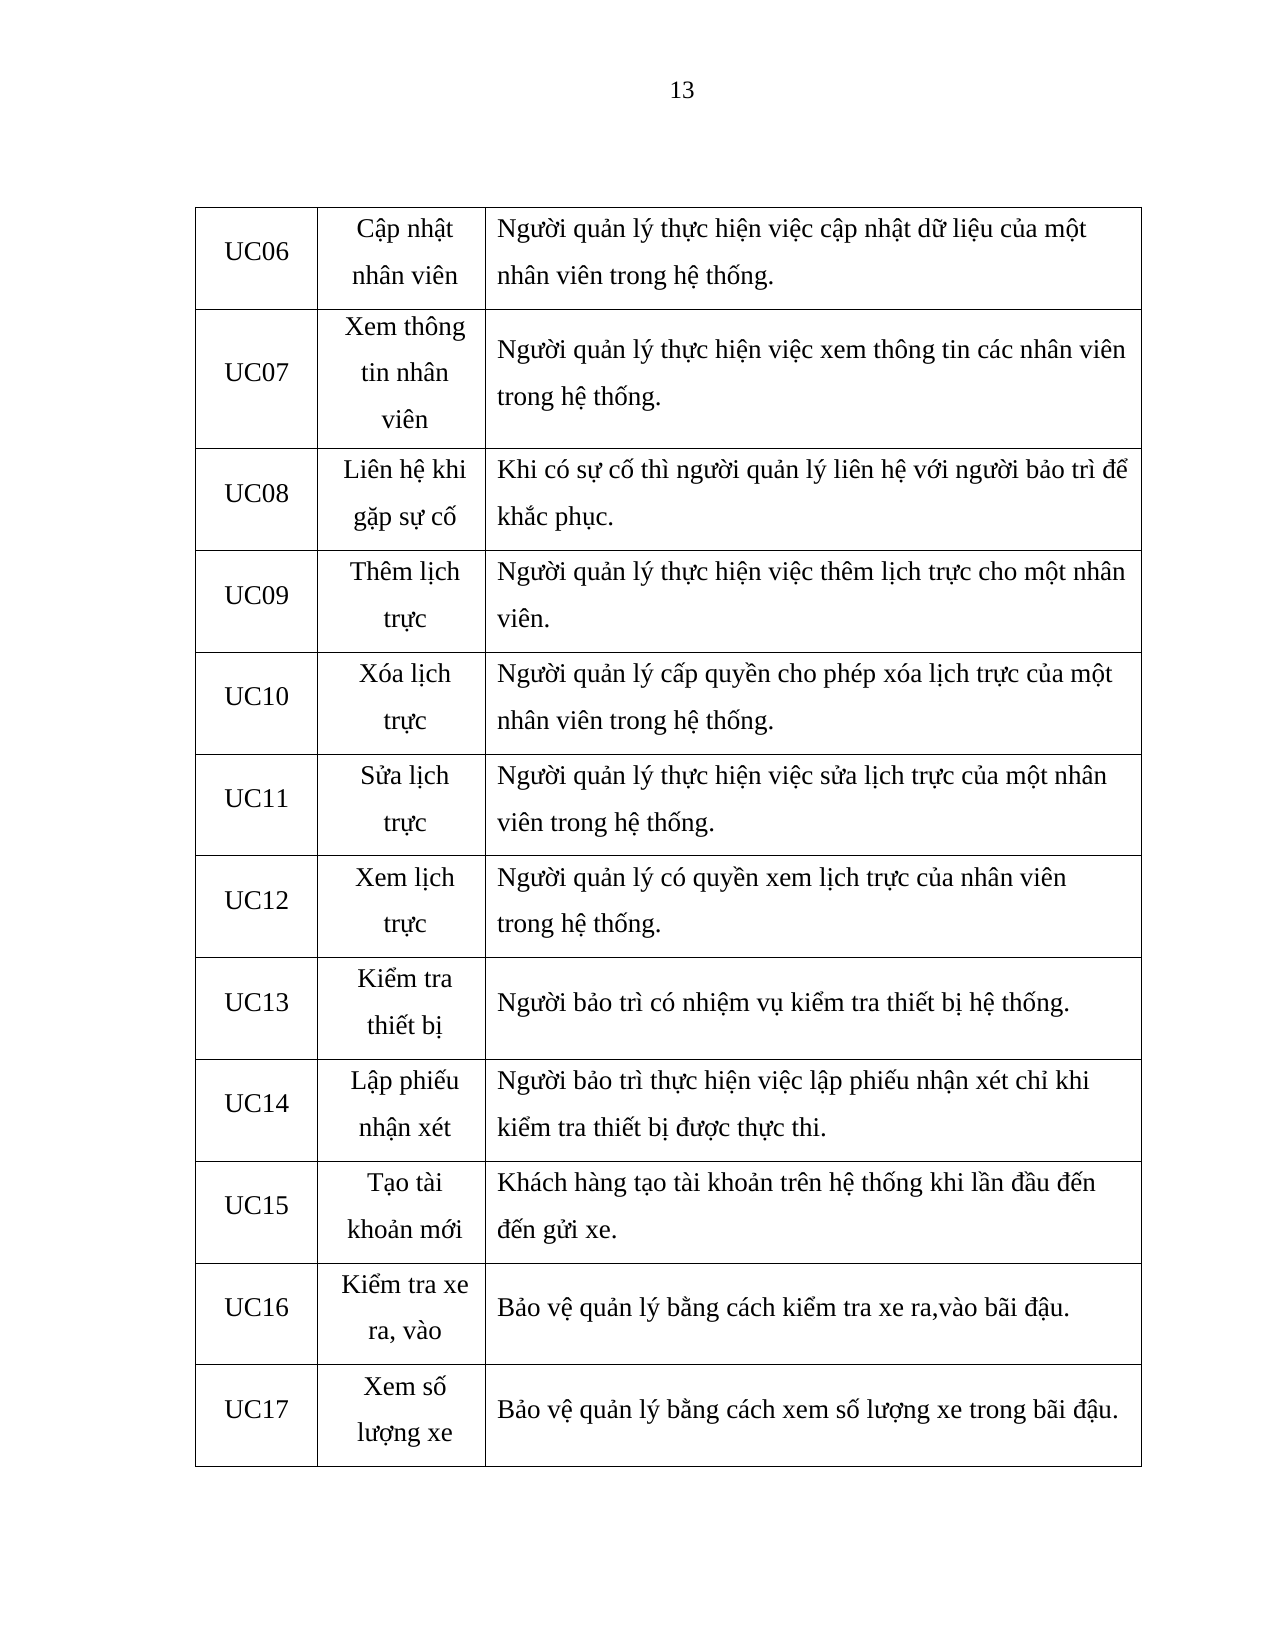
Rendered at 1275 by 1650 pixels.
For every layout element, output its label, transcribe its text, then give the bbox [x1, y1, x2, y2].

table_cell UC16 [196, 1264, 317, 1364]
table_cell Khi có sự cố thì người quản lý liên hệ với người bảo trì để khắc phục. [486, 449, 1141, 550]
table_cell UC08 [196, 449, 317, 550]
table_cell UC06 [196, 208, 317, 308]
table_cell Người quản lý có quyền xem lịch trực của nhân viên trong hệ thống. [486, 856, 1141, 957]
table_cell Cập nhật nhân viên [318, 208, 485, 308]
table_cell UC13 [196, 958, 317, 1059]
table_cell Người quản lý thực hiện việc cập nhật dữ liệu của một nhân viên trong hệ thống. [486, 208, 1141, 308]
table_cell Người quản lý thực hiện việc thêm lịch trực cho một nhân viên. [486, 551, 1141, 652]
table_cell UC10 [196, 653, 317, 754]
table_cell Xóa lịch trực [318, 653, 485, 754]
table_cell Người quản lý thực hiện việc sửa lịch trực của một nhân viên trong hệ thống. [486, 755, 1141, 855]
table_cell Kiểm tra xe ra, vào [318, 1264, 485, 1364]
table_cell UC17 [196, 1365, 317, 1466]
table_cell Người quản lý thực hiện việc xem thông tin các nhân viên trong hệ thống. [486, 310, 1141, 448]
table_cell UC15 [196, 1162, 317, 1262]
table_cell Người bảo trì có nhiệm vụ kiểm tra thiết bị hệ thống. [486, 958, 1141, 1059]
table_cell Sửa lịch trực [318, 755, 485, 855]
table_cell Khách hàng tạo tài khoản trên hệ thống khi lần đầu đến đến gửi xe. [486, 1162, 1141, 1262]
table_cell UC12 [196, 856, 317, 957]
table_cell Liên hệ khi gặp sự cố [318, 449, 485, 550]
table_cell Xem số lượng xe [318, 1365, 485, 1466]
table_cell Xem thông tin nhân viên [318, 310, 485, 448]
table_cell UC07 [196, 310, 317, 448]
table_cell Người quản lý cấp quyền cho phép xóa lịch trực của một nhân viên trong hệ thống. [486, 653, 1141, 754]
table_cell UC11 [196, 755, 317, 855]
table_cell Bảo vệ quản lý bằng cách kiểm tra xe ra,vào bãi đậu. [486, 1264, 1141, 1364]
table_cell Người bảo trì thực hiện việc lập phiếu nhận xét chỉ khi kiểm tra thiết bị được thực thi. [486, 1060, 1141, 1161]
table_cell Kiểm tra thiết bị [318, 958, 485, 1059]
table_cell UC14 [196, 1060, 317, 1161]
table_cell Lập phiếu nhận xét [318, 1060, 485, 1161]
table_cell Thêm lịch trực [318, 551, 485, 652]
table_cell Tạo tài khoản mới [318, 1162, 485, 1262]
table_cell UC09 [196, 551, 317, 652]
table_cell Xem lịch trực [318, 856, 485, 957]
table_cell Bảo vệ quản lý bằng cách xem số lượng xe trong bãi đậu. [486, 1365, 1141, 1466]
